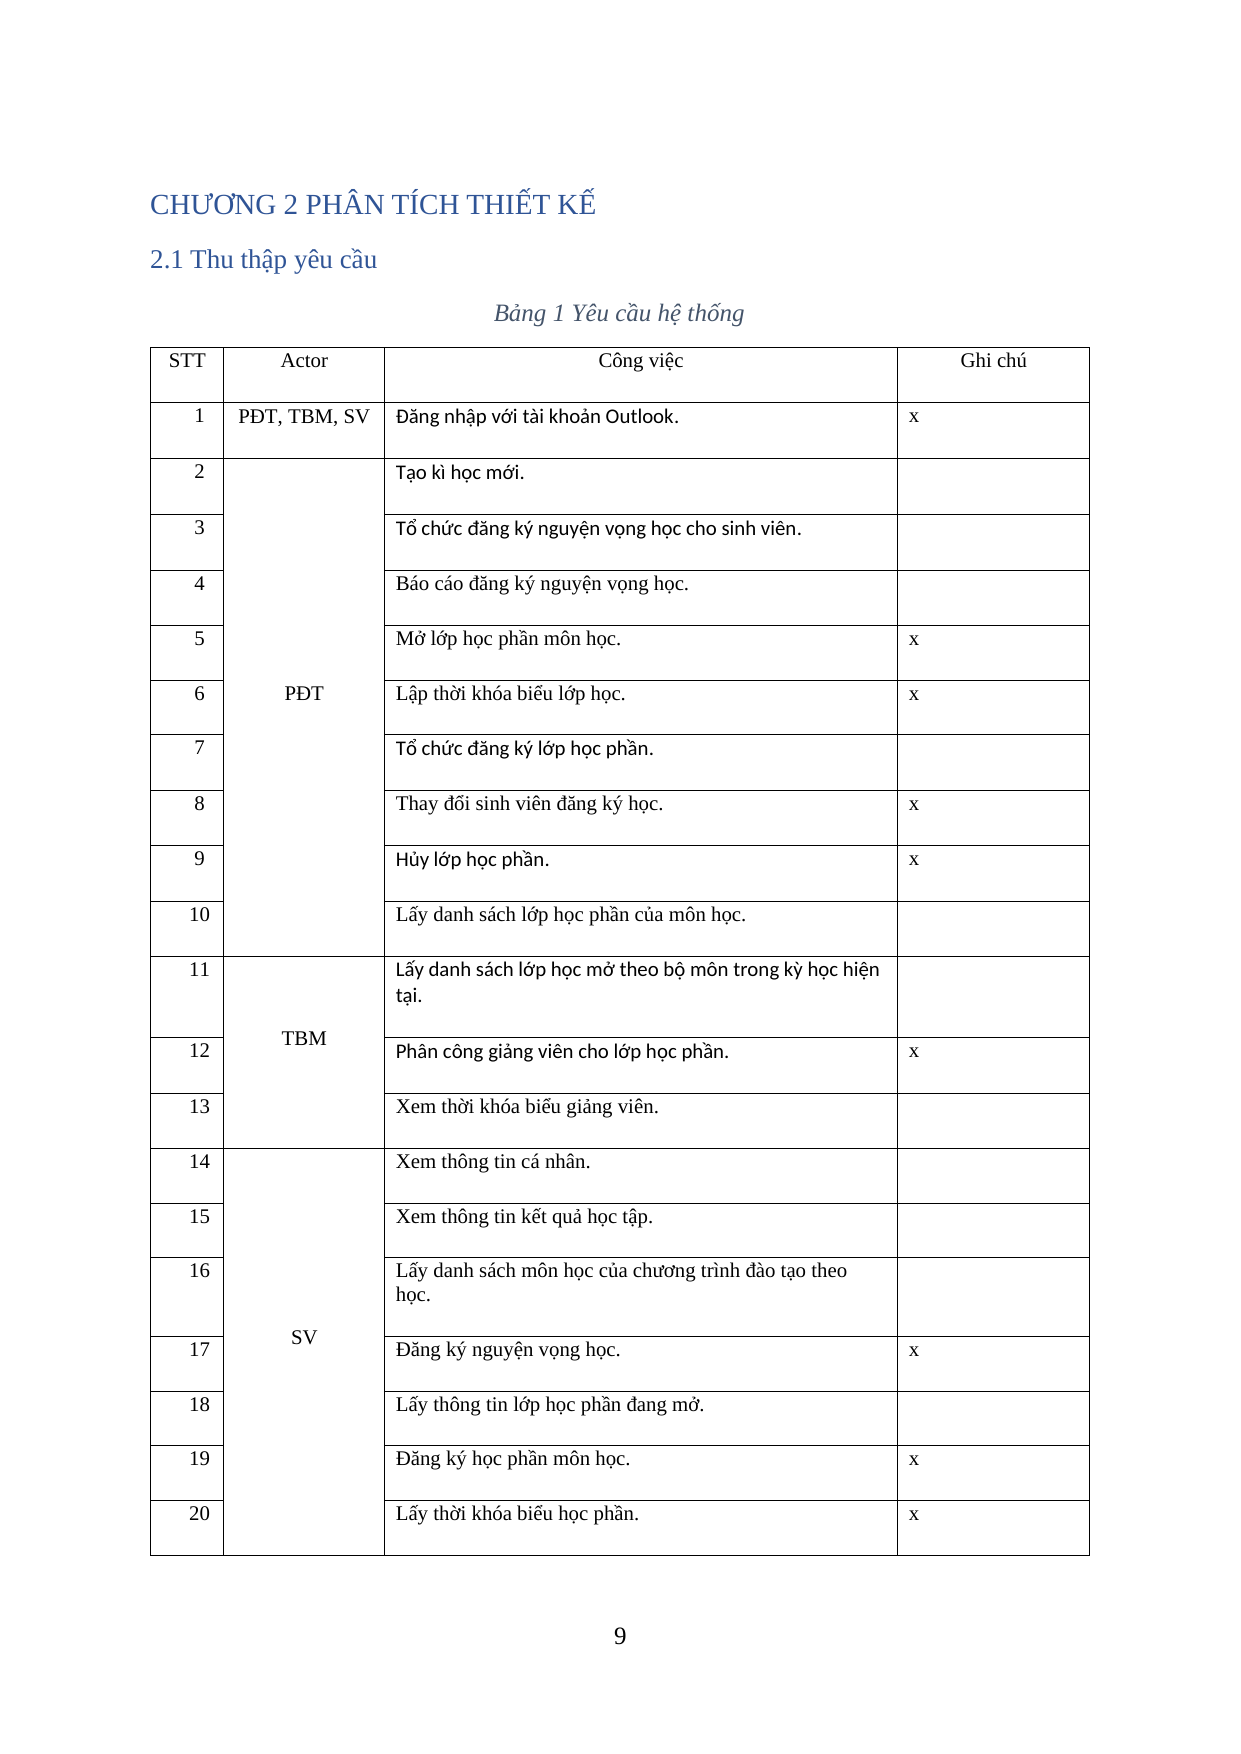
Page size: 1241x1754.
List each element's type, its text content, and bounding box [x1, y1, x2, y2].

table_cell [898, 1392, 1089, 1445]
table_cell Đăng nhập với tài khoản Outlook. [385, 403, 897, 458]
table_cell [151, 1149, 223, 1202]
table_cell Hủy lớp học phần. [385, 846, 897, 901]
table_cell x [898, 791, 1089, 845]
table_cell Lấy danh sách lớp học phần của môn học. [385, 902, 897, 956]
table_cell [898, 571, 1089, 625]
table_cell Thay đổi sinh viên đăng ký học. [385, 791, 897, 845]
table_cell [151, 1392, 223, 1445]
table_cell x [898, 1038, 1089, 1093]
table_cell [151, 515, 223, 570]
table_cell [898, 957, 1089, 1037]
table_cell x [898, 1337, 1089, 1391]
table_cell Tổ chức đăng ký lớp học phần. [385, 735, 897, 790]
table_cell [898, 515, 1089, 570]
table_cell [151, 902, 223, 956]
table_cell x [898, 1501, 1089, 1555]
table_cell Đăng ký nguyện vọng học. [385, 1337, 897, 1391]
table_cell Tạo kì học mới. [385, 459, 897, 514]
table_cell [151, 957, 223, 1037]
table_cell [151, 403, 223, 458]
table_cell [898, 1149, 1089, 1202]
table_cell x [898, 681, 1089, 734]
table_cell [151, 1204, 223, 1257]
table_cell [898, 459, 1089, 514]
table_cell [151, 846, 223, 901]
table_cell x [898, 846, 1089, 901]
table_cell [898, 1204, 1089, 1257]
table_cell SV [224, 1149, 384, 1555]
table_cell [151, 459, 223, 514]
table_cell [898, 1094, 1089, 1148]
subtitle 2.1 Thu thập yêu cầu [150, 243, 1090, 274]
table_cell [898, 1258, 1089, 1336]
table_cell Xem thông tin kết quả học tập. [385, 1204, 897, 1257]
table_cell Xem thông tin cá nhân. [385, 1149, 897, 1202]
table_cell Lập thời khóa biểu lớp học. [385, 681, 897, 734]
table_cell [151, 571, 223, 625]
table_cell PĐT [224, 459, 384, 956]
table_cell Xem thời khóa biểu giảng viên. [385, 1094, 897, 1148]
table_cell [151, 1337, 223, 1391]
table_cell [151, 626, 223, 679]
table_cell [151, 1446, 223, 1500]
table_header Ghi chú [898, 348, 1089, 402]
table_cell [151, 1094, 223, 1148]
table_cell [898, 735, 1089, 790]
table_cell [151, 791, 223, 845]
table_cell x [898, 626, 1089, 679]
table_cell x [898, 1446, 1089, 1500]
table_cell Mở lớp học phần môn học. [385, 626, 897, 679]
table_cell Đăng ký học phần môn học. [385, 1446, 897, 1500]
table_cell [898, 902, 1089, 956]
table_cell [151, 681, 223, 734]
subtitle CHƯƠNG 2 PHÂN TÍCH THIẾT KẾ [150, 187, 1090, 221]
table_cell Lấy danh sách lớp học mở theo bộ môn trong kỳ học hiện tại. [385, 957, 897, 1037]
text Bảng 1 Yêu cầu hệ thống [150, 298, 1090, 326]
table_cell Lấy thông tin lớp học phần đang mở. [385, 1392, 897, 1445]
table_cell [151, 1501, 223, 1555]
table_cell Phân công giảng viên cho lớp học phần. [385, 1038, 897, 1093]
table_cell [151, 1038, 223, 1093]
table_header Công việc [385, 348, 897, 402]
table_cell PĐT, TBM, SV [224, 403, 384, 458]
table_cell TBM [224, 957, 384, 1148]
table_cell [151, 1258, 223, 1336]
table_cell Báo cáo đăng ký nguyện vọng học. [385, 571, 897, 625]
table_cell Lấy thời khóa biểu học phần. [385, 1501, 897, 1555]
table_cell [151, 735, 223, 790]
table_cell x [898, 403, 1089, 458]
table_cell Lấy danh sách môn học của chương trình đào tạo theo học. [385, 1258, 897, 1336]
table_cell Tổ chức đăng ký nguyện vọng học cho sinh viên. [385, 515, 897, 570]
table_header STT [151, 348, 223, 402]
table_header Actor [224, 348, 384, 402]
